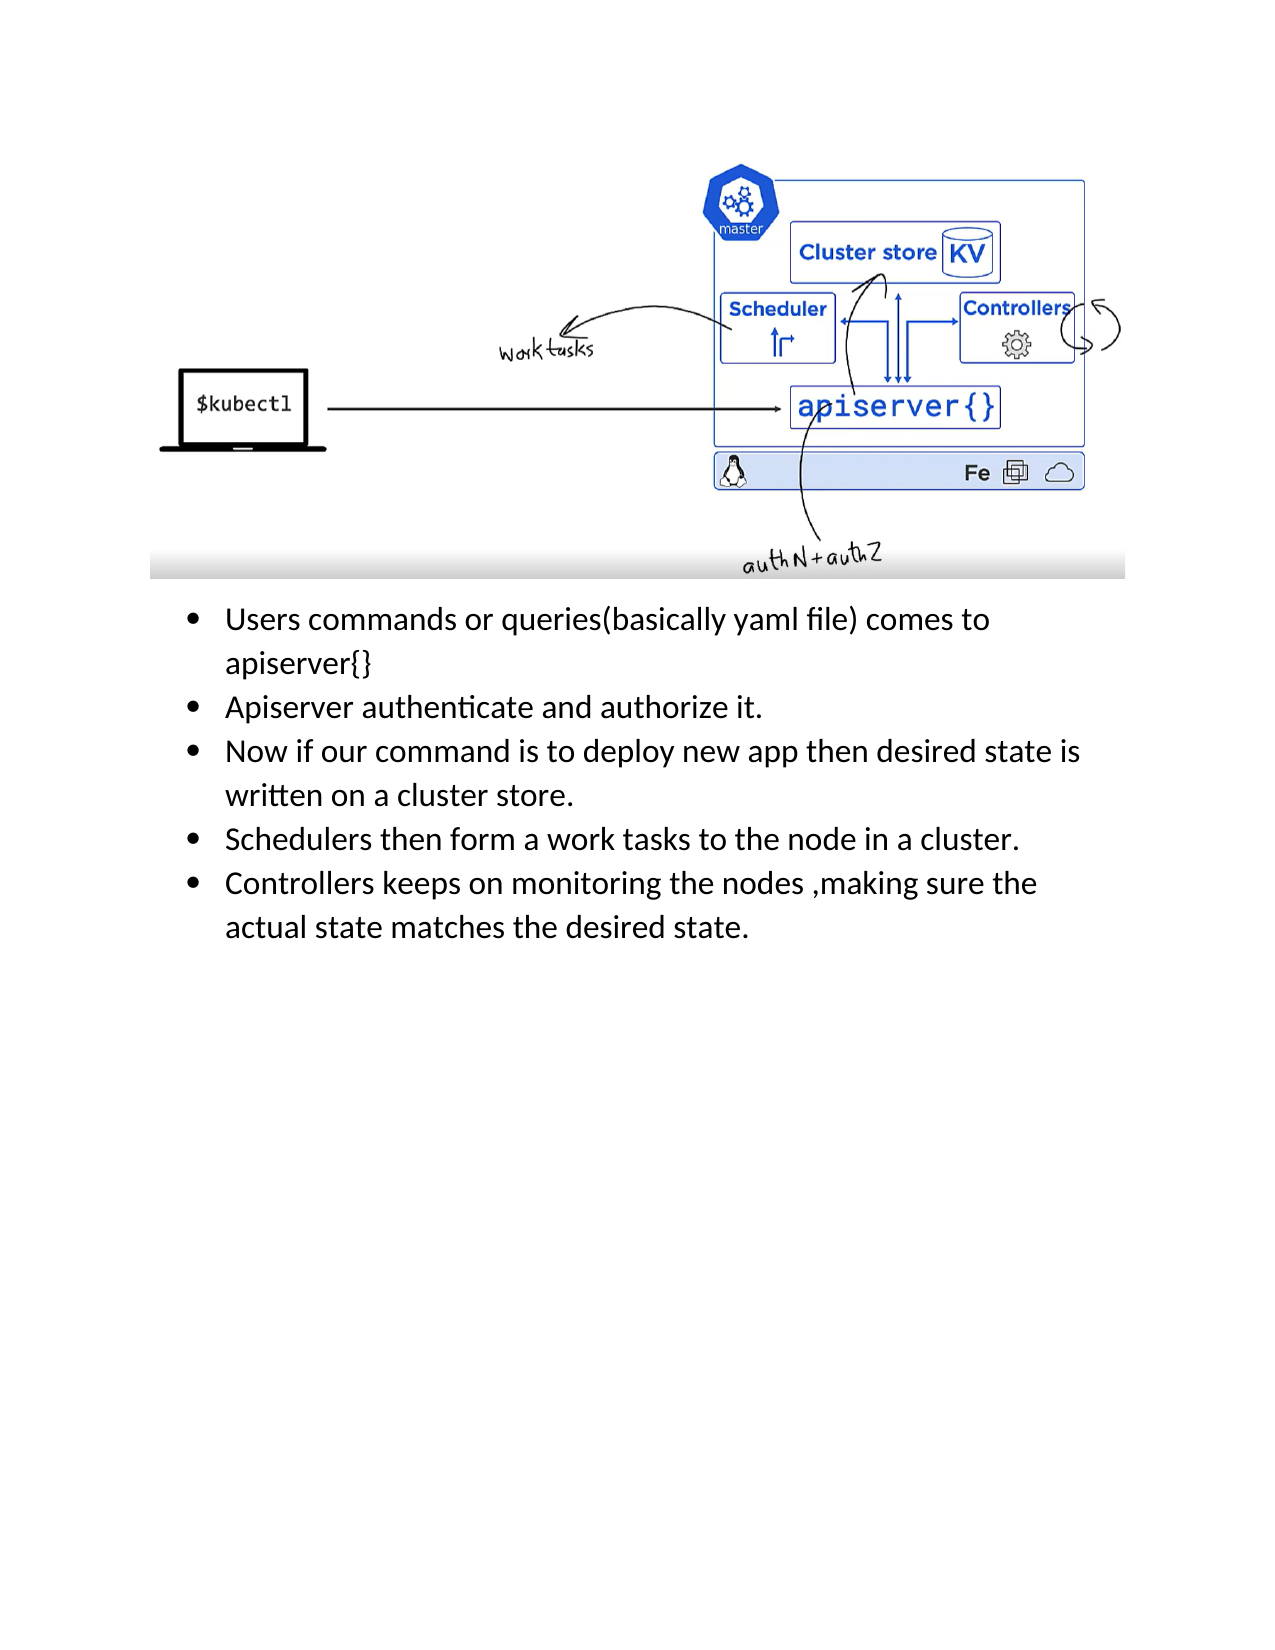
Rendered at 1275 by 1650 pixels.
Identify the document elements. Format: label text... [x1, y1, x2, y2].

list Users commands or queries(basically yaml file) comes to apiserver{} [187, 598, 1125, 683]
list Apiserver authenticate and authorize it. [187, 686, 1125, 727]
list Now if our command is to deploy new app then desired state is written on a cluster store. [187, 730, 1125, 814]
list Controllers keeps on monitoring the nodes ,making sure the actual state matches the desired state. [187, 862, 1125, 946]
list Schedulers then form a work tasks to the node in a cluster. [187, 818, 1125, 858]
picture [150, 150, 1125, 579]
